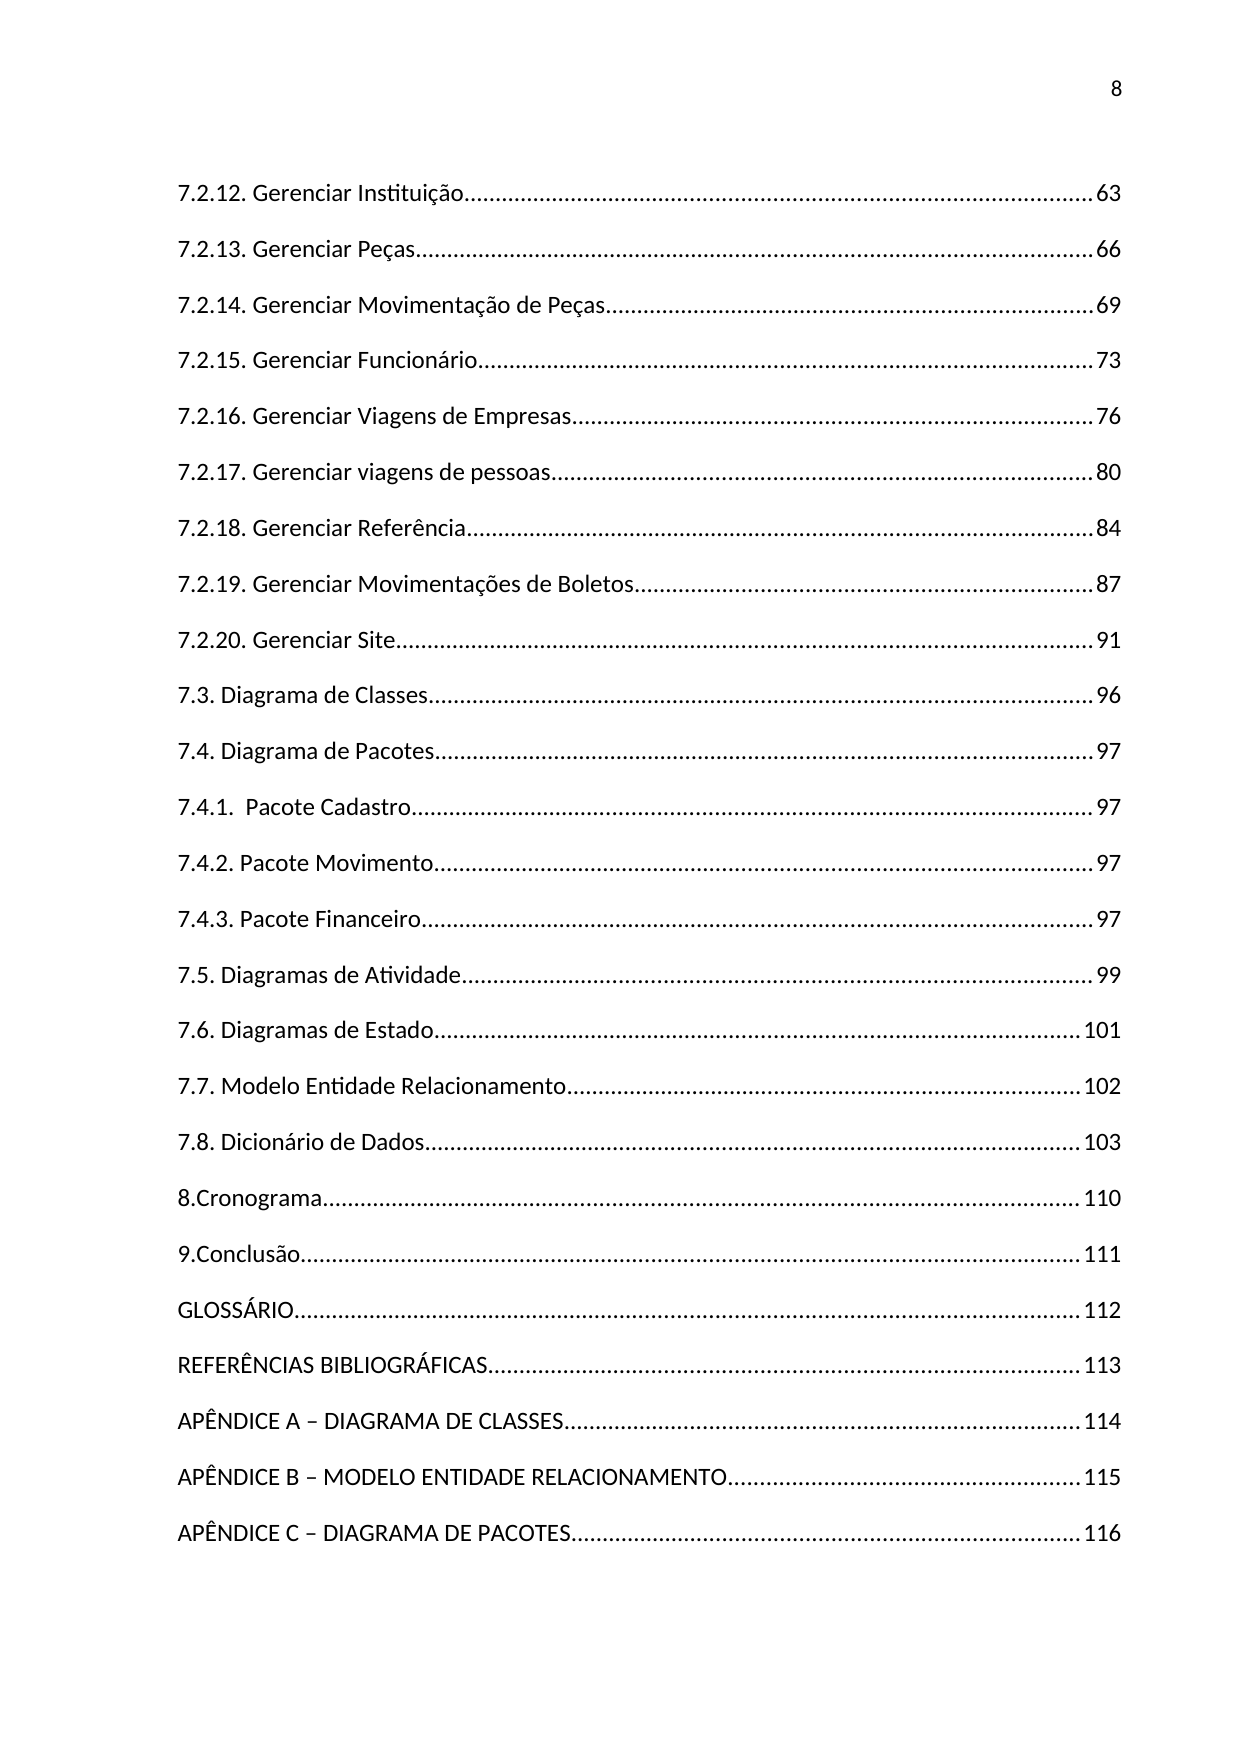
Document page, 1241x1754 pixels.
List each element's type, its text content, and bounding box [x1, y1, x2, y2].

text 7.2.16. Gerenciar Viagens de Empresas 76 [177, 401, 1122, 431]
text 7.2.13. Gerenciar Peças 66 [177, 233, 1122, 263]
text 7.7. Modelo Entidade Relacionamento 102 [177, 1071, 1122, 1101]
text 7.2.15. Gerenciar Funcionário 73 [177, 345, 1122, 375]
text 8.Cronograma 110 [177, 1182, 1122, 1213]
text APÊNDICE B – MODELO ENTIDADE RELACIONAMENTO 115 [177, 1461, 1122, 1492]
text 7.4.3. Pacote Financeiro 97 [177, 903, 1122, 933]
text 7.2.14. Gerenciar Movimentação de Peças 69 [177, 289, 1122, 319]
text 7.5. Diagramas de Atividade 99 [177, 959, 1122, 989]
text GLOSSÁRIO 112 [177, 1294, 1122, 1324]
text 7.4.1. Pacote Cadastro 97 [177, 791, 1122, 822]
text 7.4.2. Pacote Movimento 97 [177, 847, 1122, 878]
text 7.2.12. Gerenciar Instituição 63 [177, 177, 1122, 208]
text 7.6. Diagramas de Estado 101 [177, 1015, 1122, 1045]
text 7.2.18. Gerenciar Referência 84 [177, 512, 1122, 543]
text 7.3. Diagrama de Classes 96 [177, 680, 1122, 710]
text 7.2.17. Gerenciar viagens de pessoas 80 [177, 456, 1122, 487]
text 7.2.20. Gerenciar Site 91 [177, 624, 1122, 654]
text 7.8. Dicionário de Dados 103 [177, 1126, 1122, 1157]
text APÊNDICE C – DIAGRAMA DE PACOTES 116 [177, 1517, 1122, 1548]
text REFERÊNCIAS BIBLIOGRÁFICAS 113 [177, 1350, 1122, 1380]
text APÊNDICE A – DIAGRAMA DE CLASSES 114 [177, 1406, 1122, 1436]
text 7.2.19. Gerenciar Movimentações de Boletos 87 [177, 568, 1122, 598]
text 9.Conclusão 111 [177, 1238, 1122, 1268]
text 7.4. Diagrama de Pacotes 97 [177, 736, 1122, 766]
